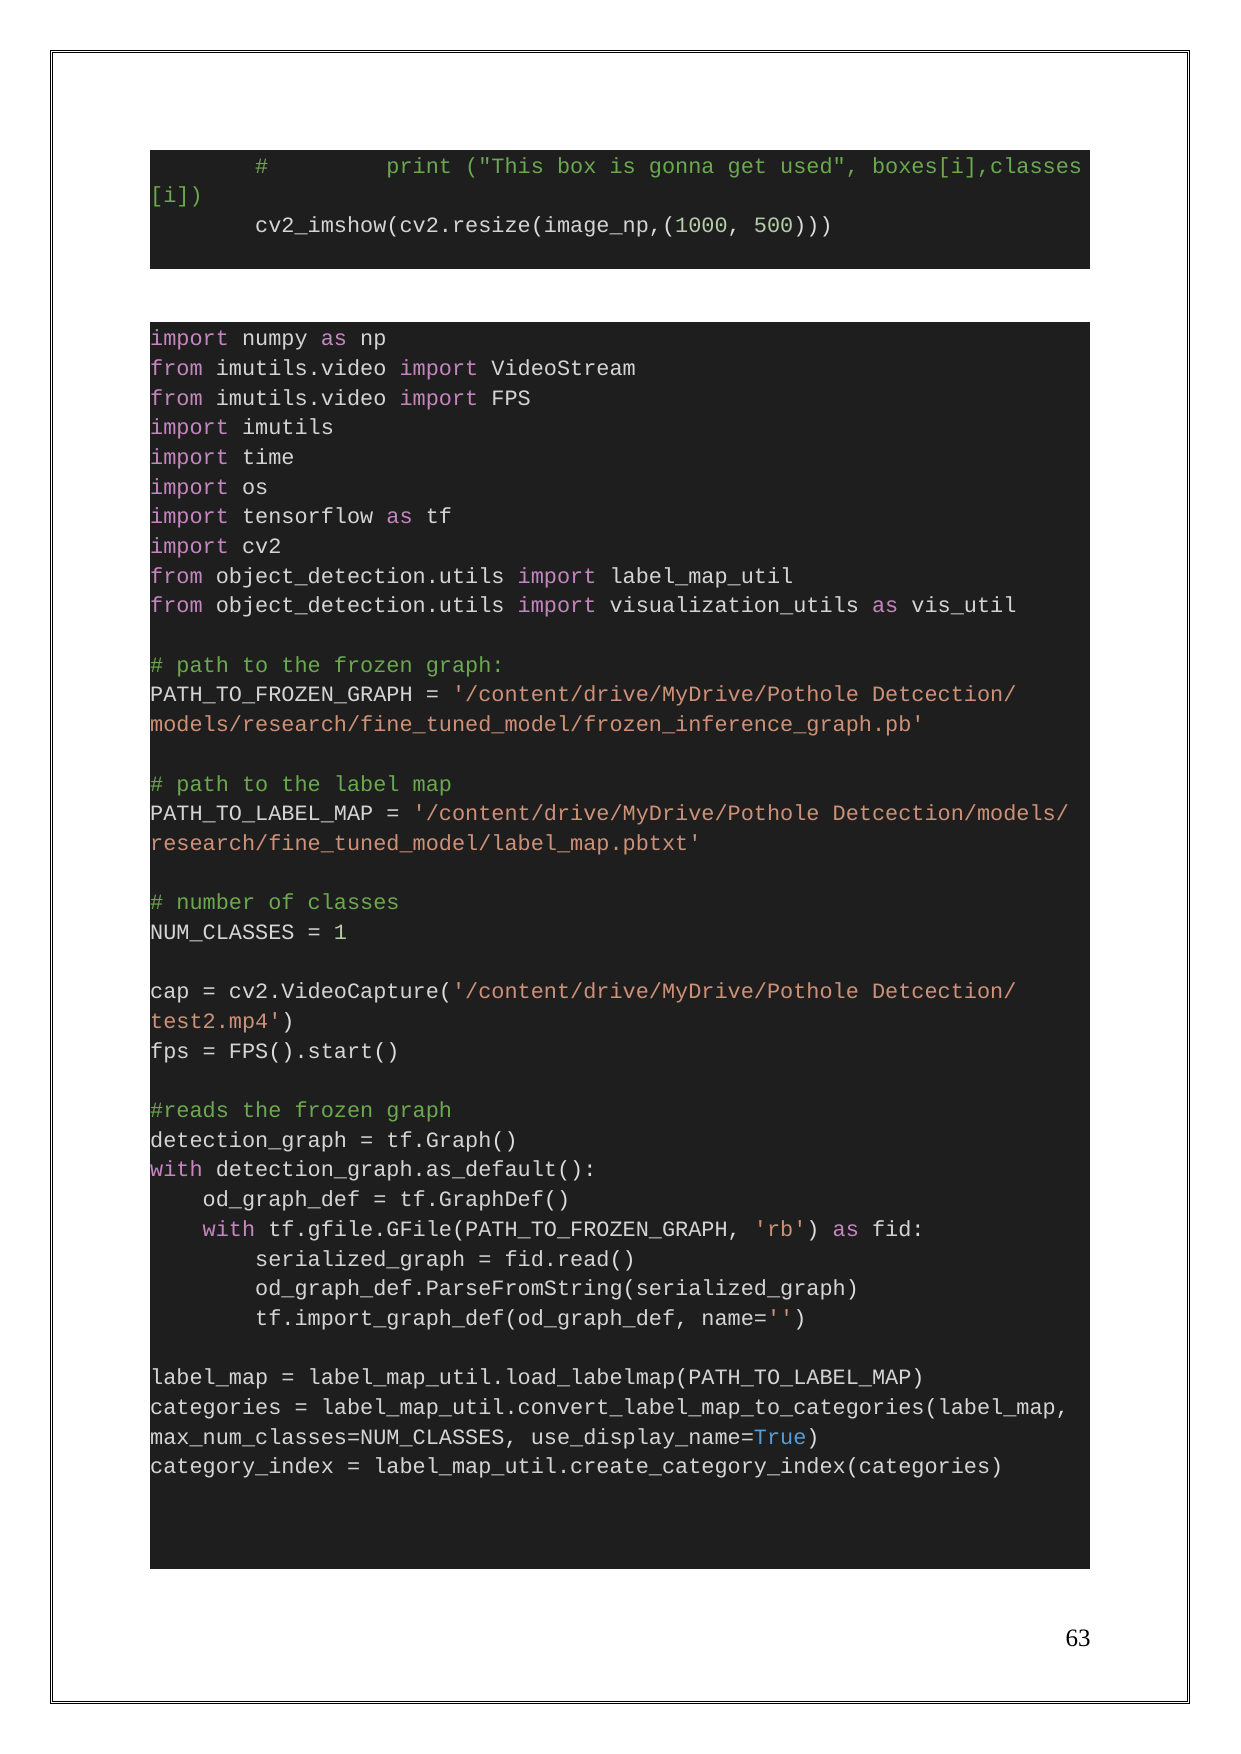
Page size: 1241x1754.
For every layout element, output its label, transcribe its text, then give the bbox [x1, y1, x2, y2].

text fps = FPS().start() [150, 1035, 1090, 1065]
text categories = label_map_util.convert_label_map_to_categories(label_map, max_num_classes=NUM_CLASSES, use_display_name=True) [150, 1391, 1090, 1451]
text tf.import_graph_def(od_graph_def, name='') [150, 1302, 1090, 1332]
text # number of classes [150, 887, 1090, 916]
text #reads the frozen graph [150, 1094, 1090, 1124]
text label_map = label_map_util.load_labelmap(PATH_TO_LABEL_MAP) [150, 1362, 1090, 1391]
text import cv2 [150, 530, 1090, 560]
text # path to the frozen graph: [150, 649, 1090, 679]
text with tf.gfile.GFile(PATH_TO_FROZEN_GRAPH, 'rb') as fid: [150, 1213, 1090, 1243]
text cv2_imshow(cv2.resize(image_np,(1000, 500))) [150, 209, 1090, 239]
text od_graph_def = tf.GraphDef() [150, 1183, 1090, 1213]
text from imutils.video import FPS [150, 382, 1090, 412]
text import tensorflow as tf [150, 501, 1090, 530]
text serialized_graph = fid.read() [150, 1243, 1090, 1272]
text PATH_TO_FROZEN_GRAPH = '/content/drive/MyDrive/Pothole Detcection/models/research/fine_tuned_model/frozen_inference_graph.pb' [150, 679, 1090, 738]
text # path to the label map [150, 768, 1090, 797]
text with detection_graph.as_default(): [150, 1154, 1090, 1183]
text detection_graph = tf.Graph() [150, 1124, 1090, 1154]
text import os [150, 471, 1090, 501]
text import imutils [150, 412, 1090, 441]
text import time [150, 441, 1090, 471]
text od_graph_def.ParseFromString(serialized_graph) [150, 1272, 1090, 1302]
text from object_detection.utils import visualization_utils as vis_util [150, 590, 1090, 619]
text PATH_TO_LABEL_MAP = '/content/drive/MyDrive/Pothole Detcection/models/research/fine_tuned_model/label_map.pbtxt' [150, 797, 1090, 857]
text cap = cv2.VideoCapture('/content/drive/MyDrive/Pothole Detcection/test2.mp4') [150, 976, 1090, 1035]
text import numpy as np [150, 322, 1090, 352]
text from imutils.video import VideoStream [150, 352, 1090, 382]
text NUM_CLASSES = 1 [150, 916, 1090, 946]
text category_index = label_map_util.create_category_index(categories) [150, 1451, 1090, 1480]
text from object_detection.utils import label_map_util [150, 560, 1090, 590]
text # print ("This box is gonna get used", boxes[i],classes[i]) [150, 150, 1090, 209]
